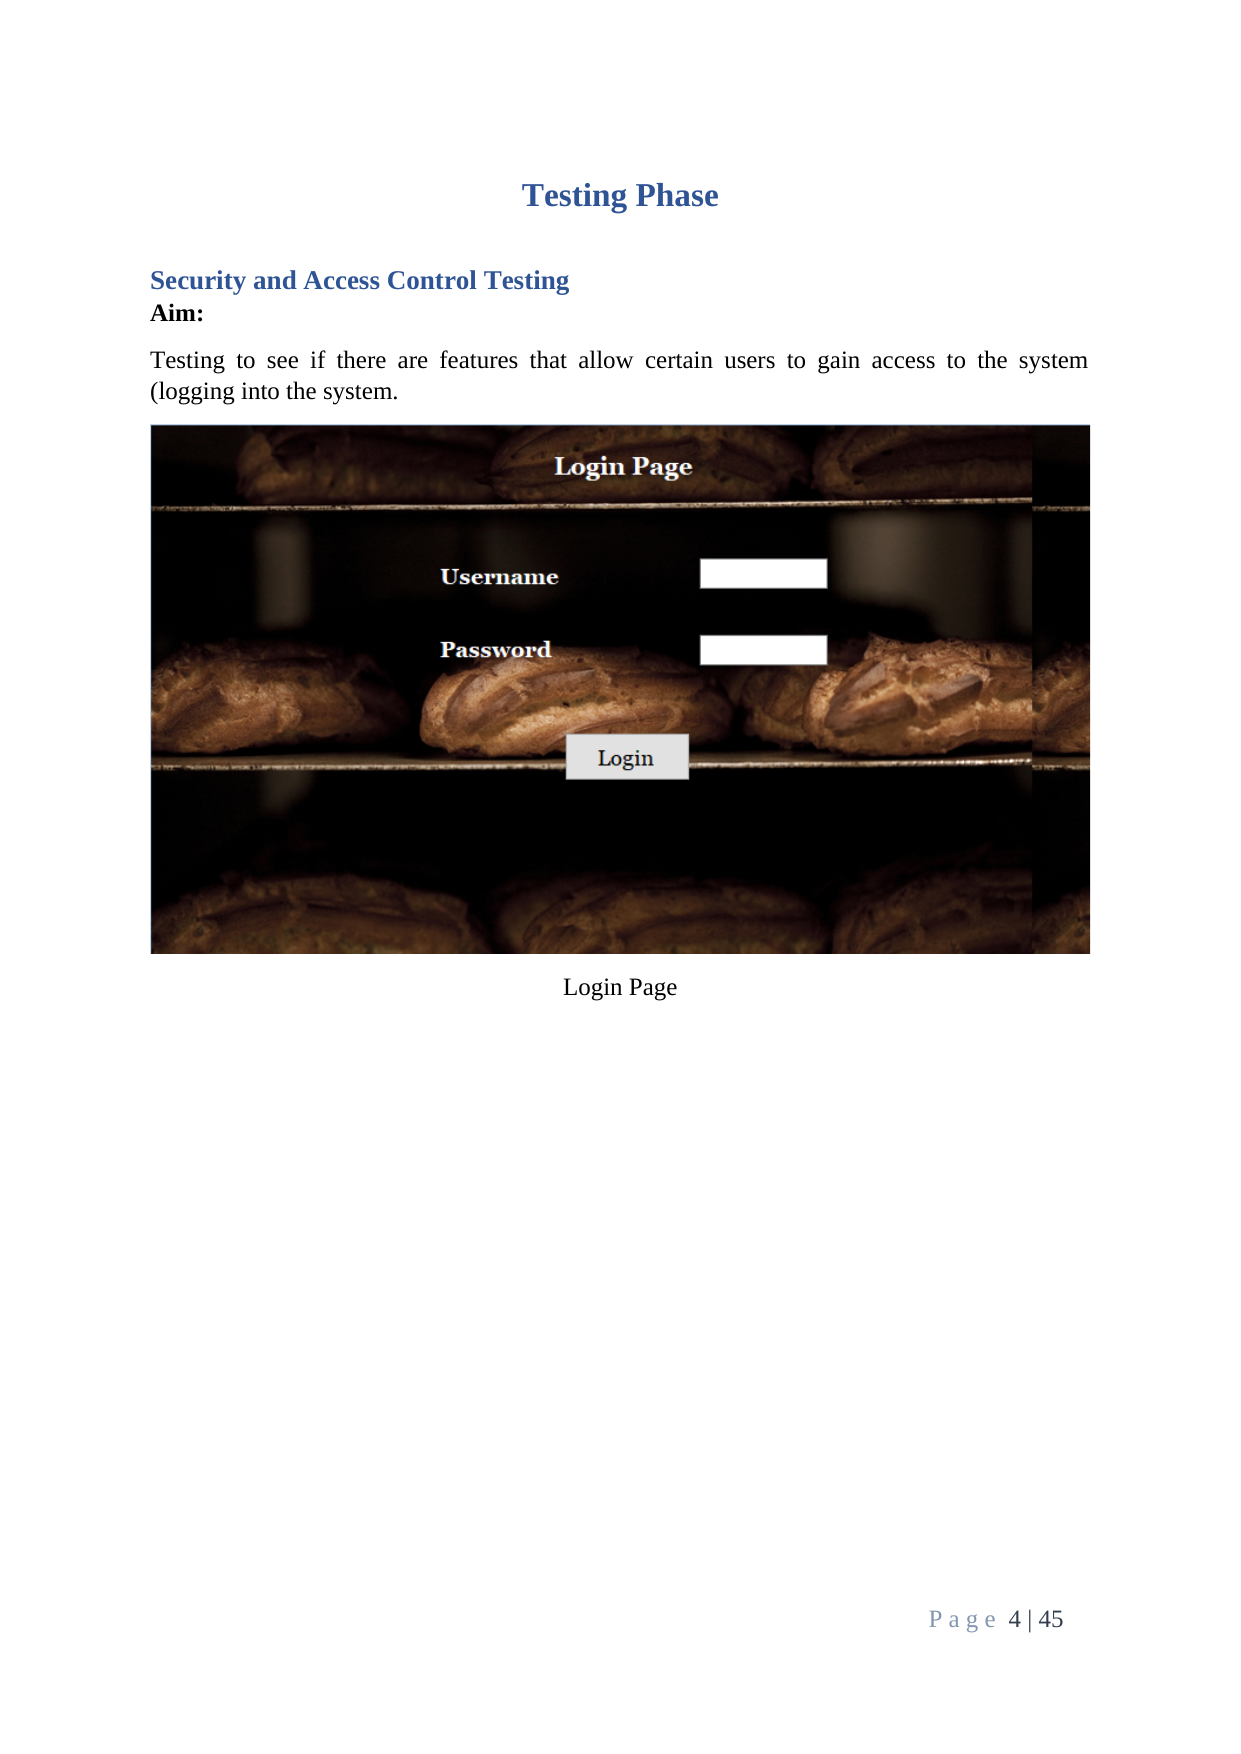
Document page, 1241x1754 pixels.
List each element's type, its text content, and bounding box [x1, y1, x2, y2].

text Aim: [150, 298, 1090, 326]
text Login Page [150, 972, 1090, 1001]
text Testing to see if there are features that allow certain users to gain access to the system (logging into the system. [150, 345, 1090, 405]
subtitle Security and Access Control Testing [150, 264, 1090, 295]
subtitle Testing Phase [150, 175, 1090, 213]
picture [150, 424, 1091, 954]
